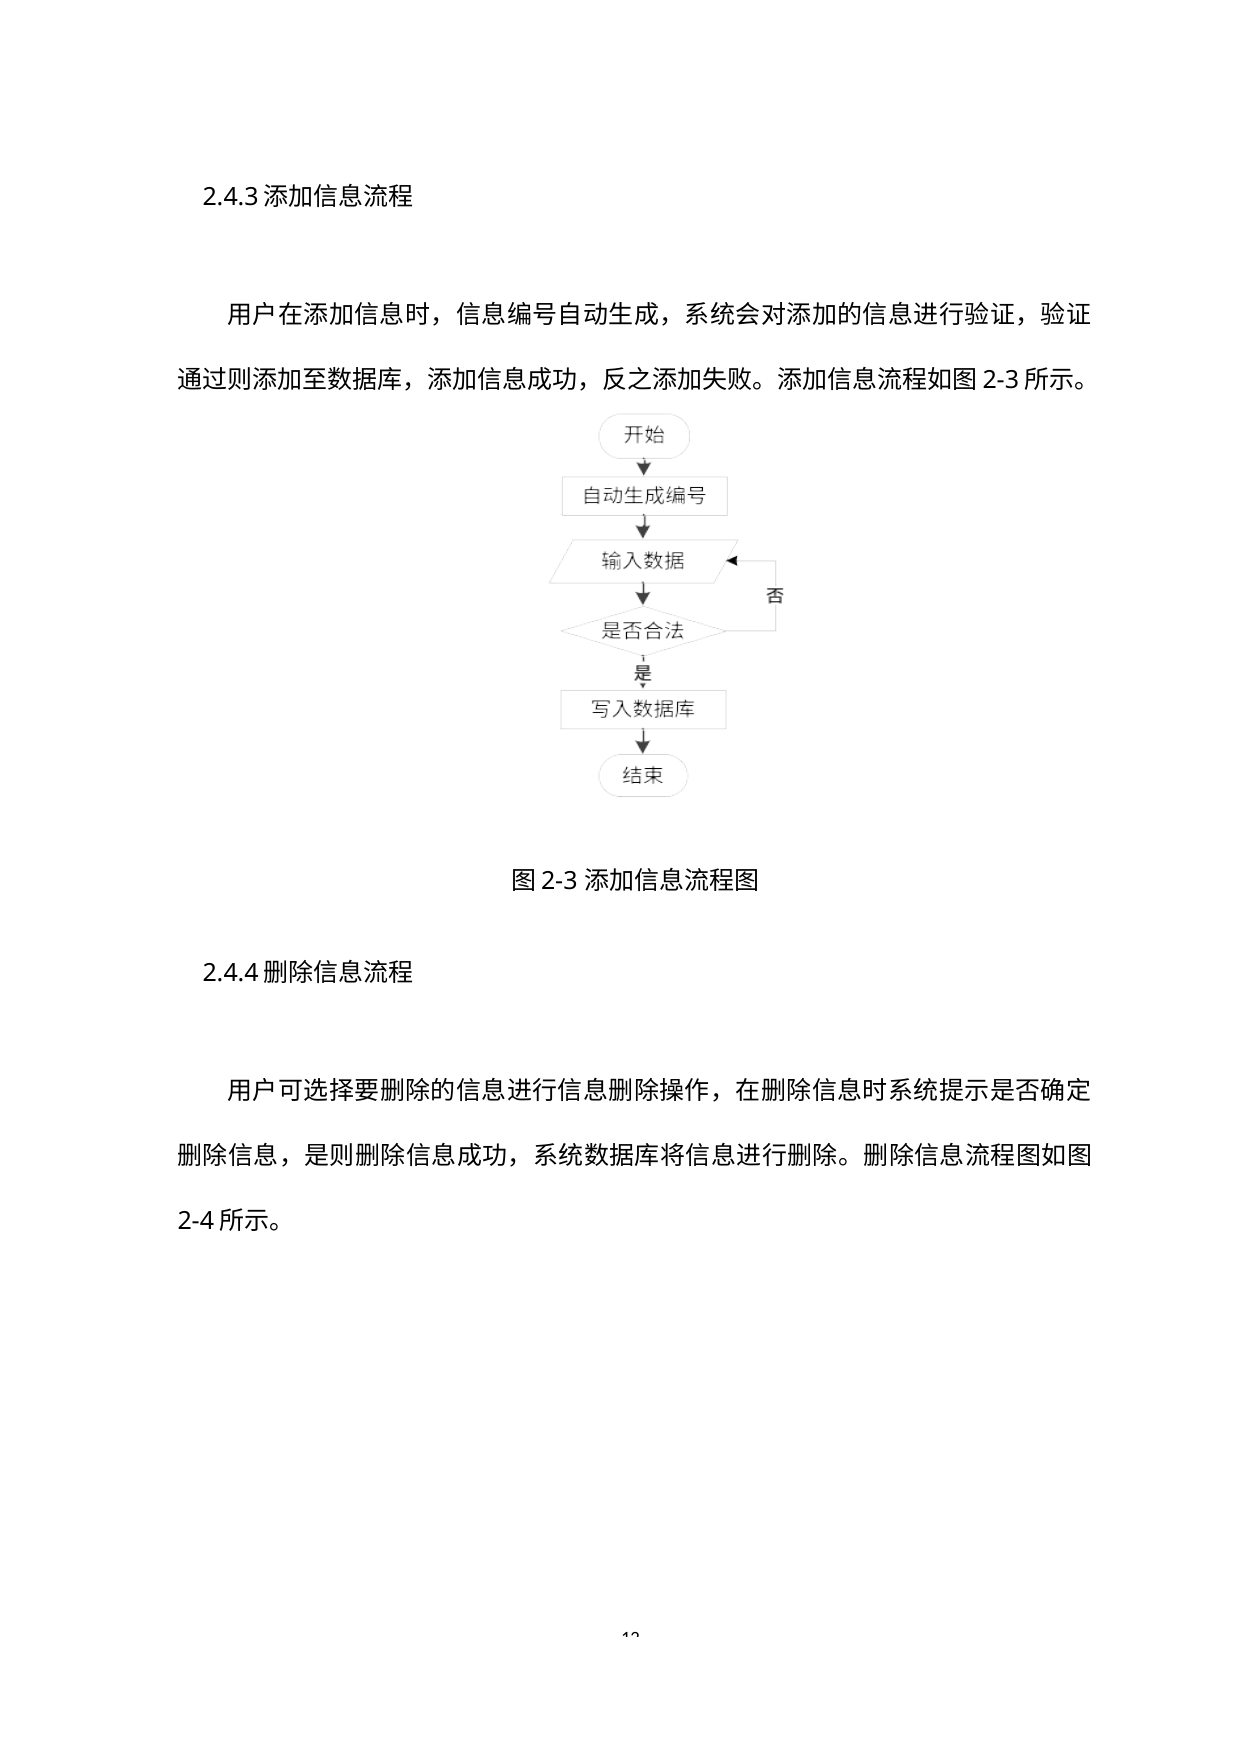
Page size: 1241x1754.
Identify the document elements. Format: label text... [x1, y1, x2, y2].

text 用户在添加信息时，信息编号自动生成，系统会对添加的信息进行验证，验证通过则添加至数据库，添加信息成功，反之添加失败。添加信息流程如图2-3所示。 [177, 280, 1092, 410]
subtitle 2.4.3添加信息流程 [177, 162, 1092, 227]
text 图2-3 添加信息流程图 [177, 846, 1092, 911]
text 用户可选择要删除的信息进行信息删除操作，在删除信息时系统提示是否确定删除信息，是则删除信息成功，系统数据库将信息进行删除。删除信息流程图如图2-4所示。 [177, 1056, 1092, 1251]
subtitle 2.4.4删除信息流程 [177, 938, 1092, 1003]
